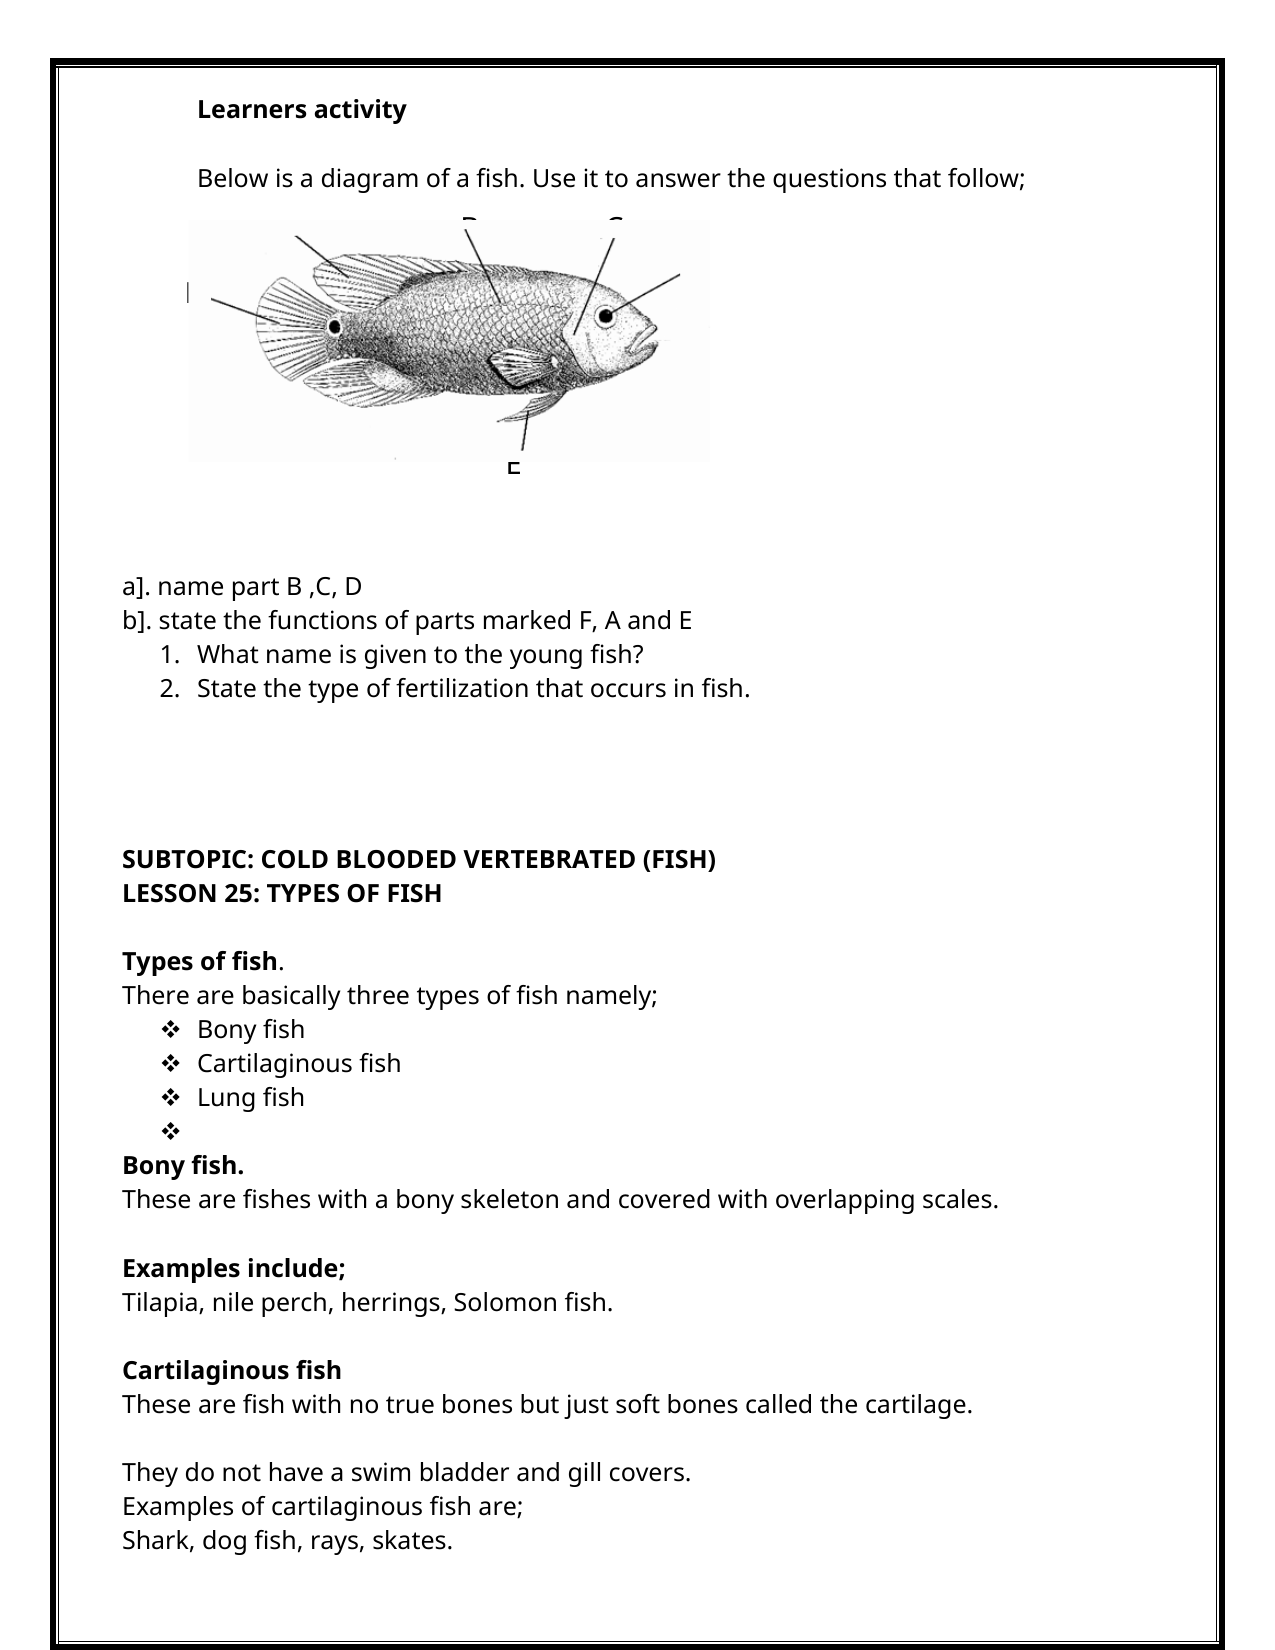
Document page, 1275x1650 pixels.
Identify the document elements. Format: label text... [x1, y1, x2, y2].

text These are fishes with a bony skeleton and covered with overlapping scales. [122, 1182, 1172, 1216]
list Learners activity [197, 92, 1172, 126]
text Shark, dog fish, rays, skates. [122, 1523, 1172, 1557]
text Examples of cartilaginous fish are; [122, 1489, 1172, 1523]
text Bony fish. [122, 1148, 1172, 1182]
text Examples include; [122, 1250, 1172, 1284]
text Types of fish. [122, 944, 1172, 978]
list What name is given to the young fish? [159, 637, 1172, 671]
list Bony fish [159, 1012, 1172, 1046]
list Cartilaginous fish [159, 1046, 1172, 1080]
list Lung fish [159, 1080, 1172, 1114]
text There are basically three types of fish namely; [122, 978, 1172, 1012]
list Below is a diagram of a fish. Use it to answer the questions that follow; [197, 160, 1172, 194]
text Tilapia, nile perch, herrings, Solomon fish. [122, 1284, 1172, 1318]
text b]. state the functions of parts marked F, A and E [122, 603, 1172, 637]
list State the type of fertilization that occurs in fish. [159, 671, 1172, 705]
text SUBTOPIC: COLD BLOODED VERTEBRATED (FISH) [122, 841, 1172, 876]
text These are fish with no true bones but just soft bones called the cartilage. [122, 1386, 1172, 1421]
text Cartilaginous fish [122, 1352, 1172, 1386]
text They do not have a swim bladder and gill covers. [122, 1454, 1172, 1489]
text a]. name part B ,C, D [122, 569, 1172, 603]
text LESSON 25: TYPES OF FISH [122, 876, 1172, 909]
picture [188, 220, 711, 462]
